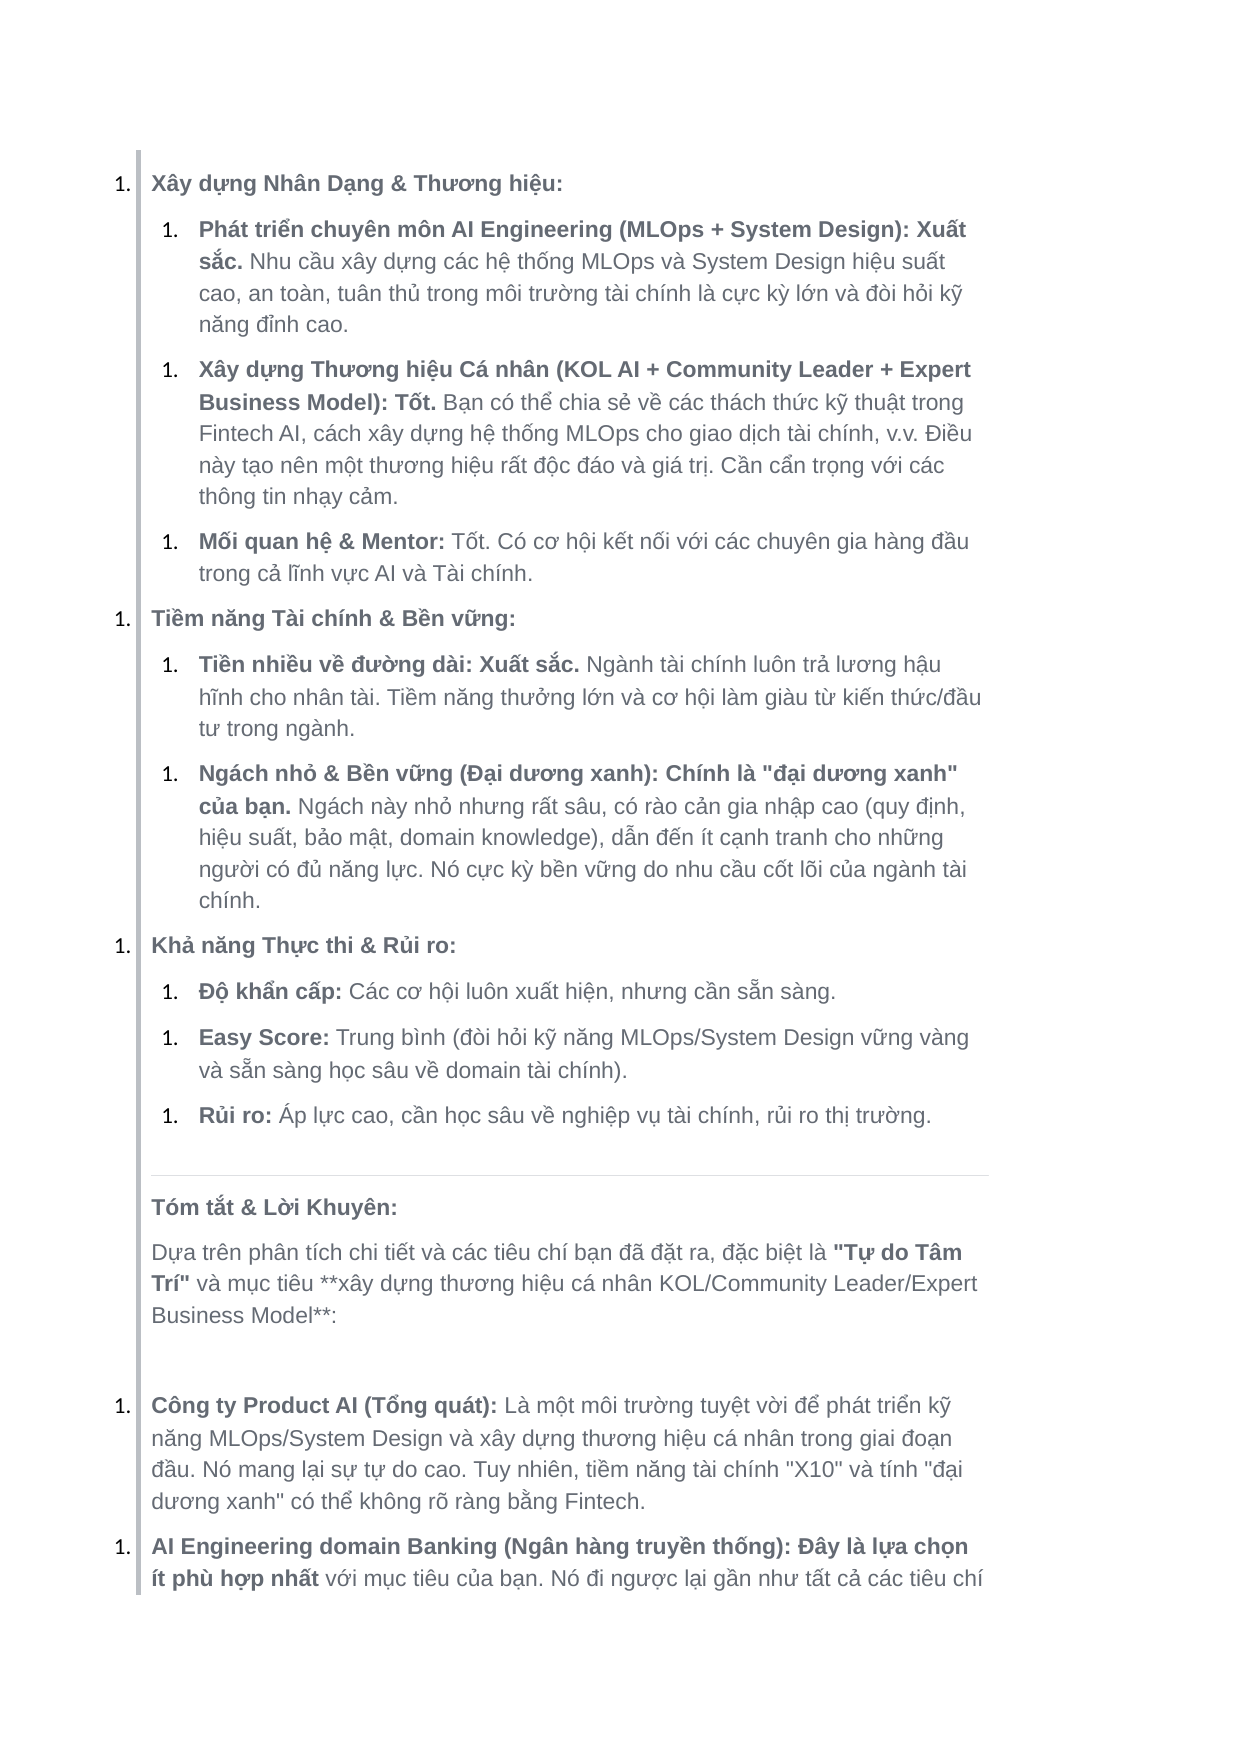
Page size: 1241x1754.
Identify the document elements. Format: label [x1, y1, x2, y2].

table_header [141, 150, 1001, 1595]
